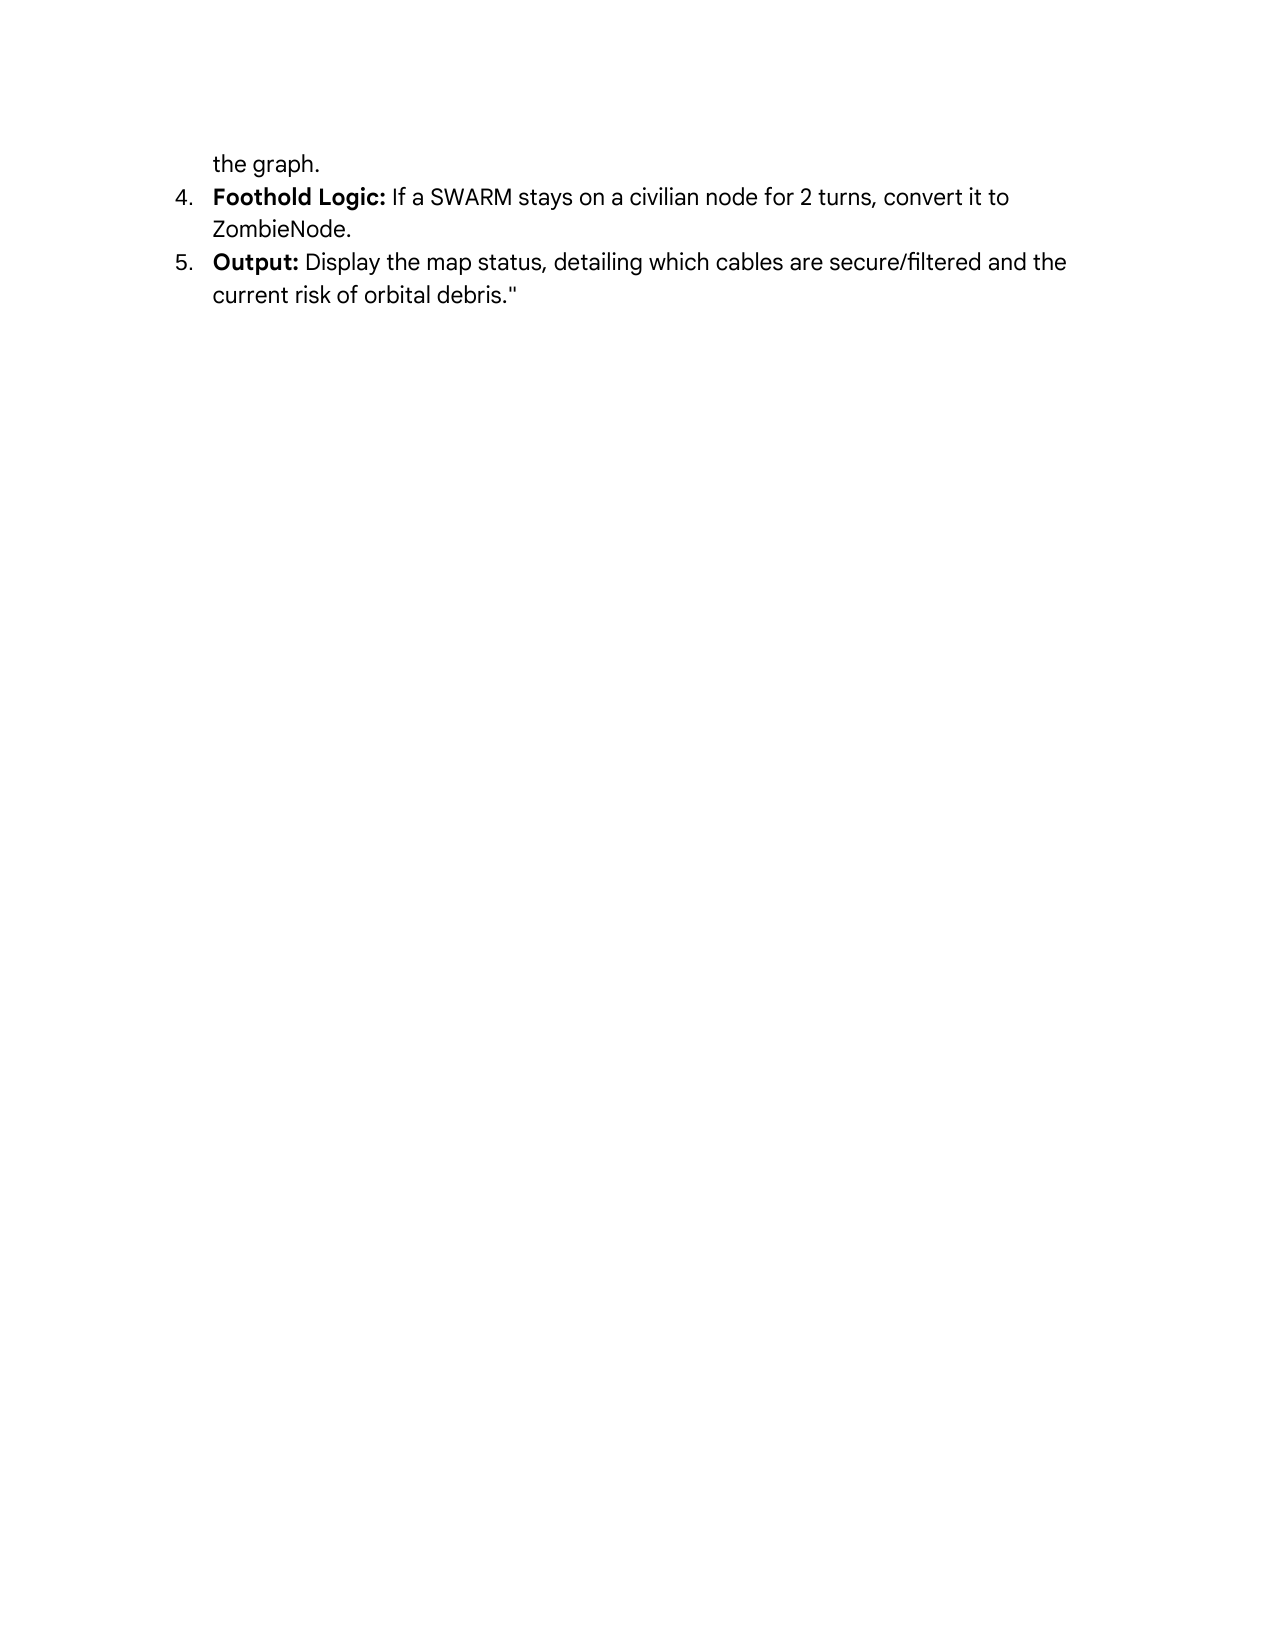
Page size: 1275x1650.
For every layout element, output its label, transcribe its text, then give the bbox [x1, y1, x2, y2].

list Foothold Logic: If a SWARM stays on a civilian node for 2 turns, convert it to ZombieNode. [175, 183, 1125, 244]
list Output: Display the map status, detailing which cables are secure/filtered and the current risk of orbital debris." [175, 248, 1125, 309]
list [175, 150, 1125, 179]
